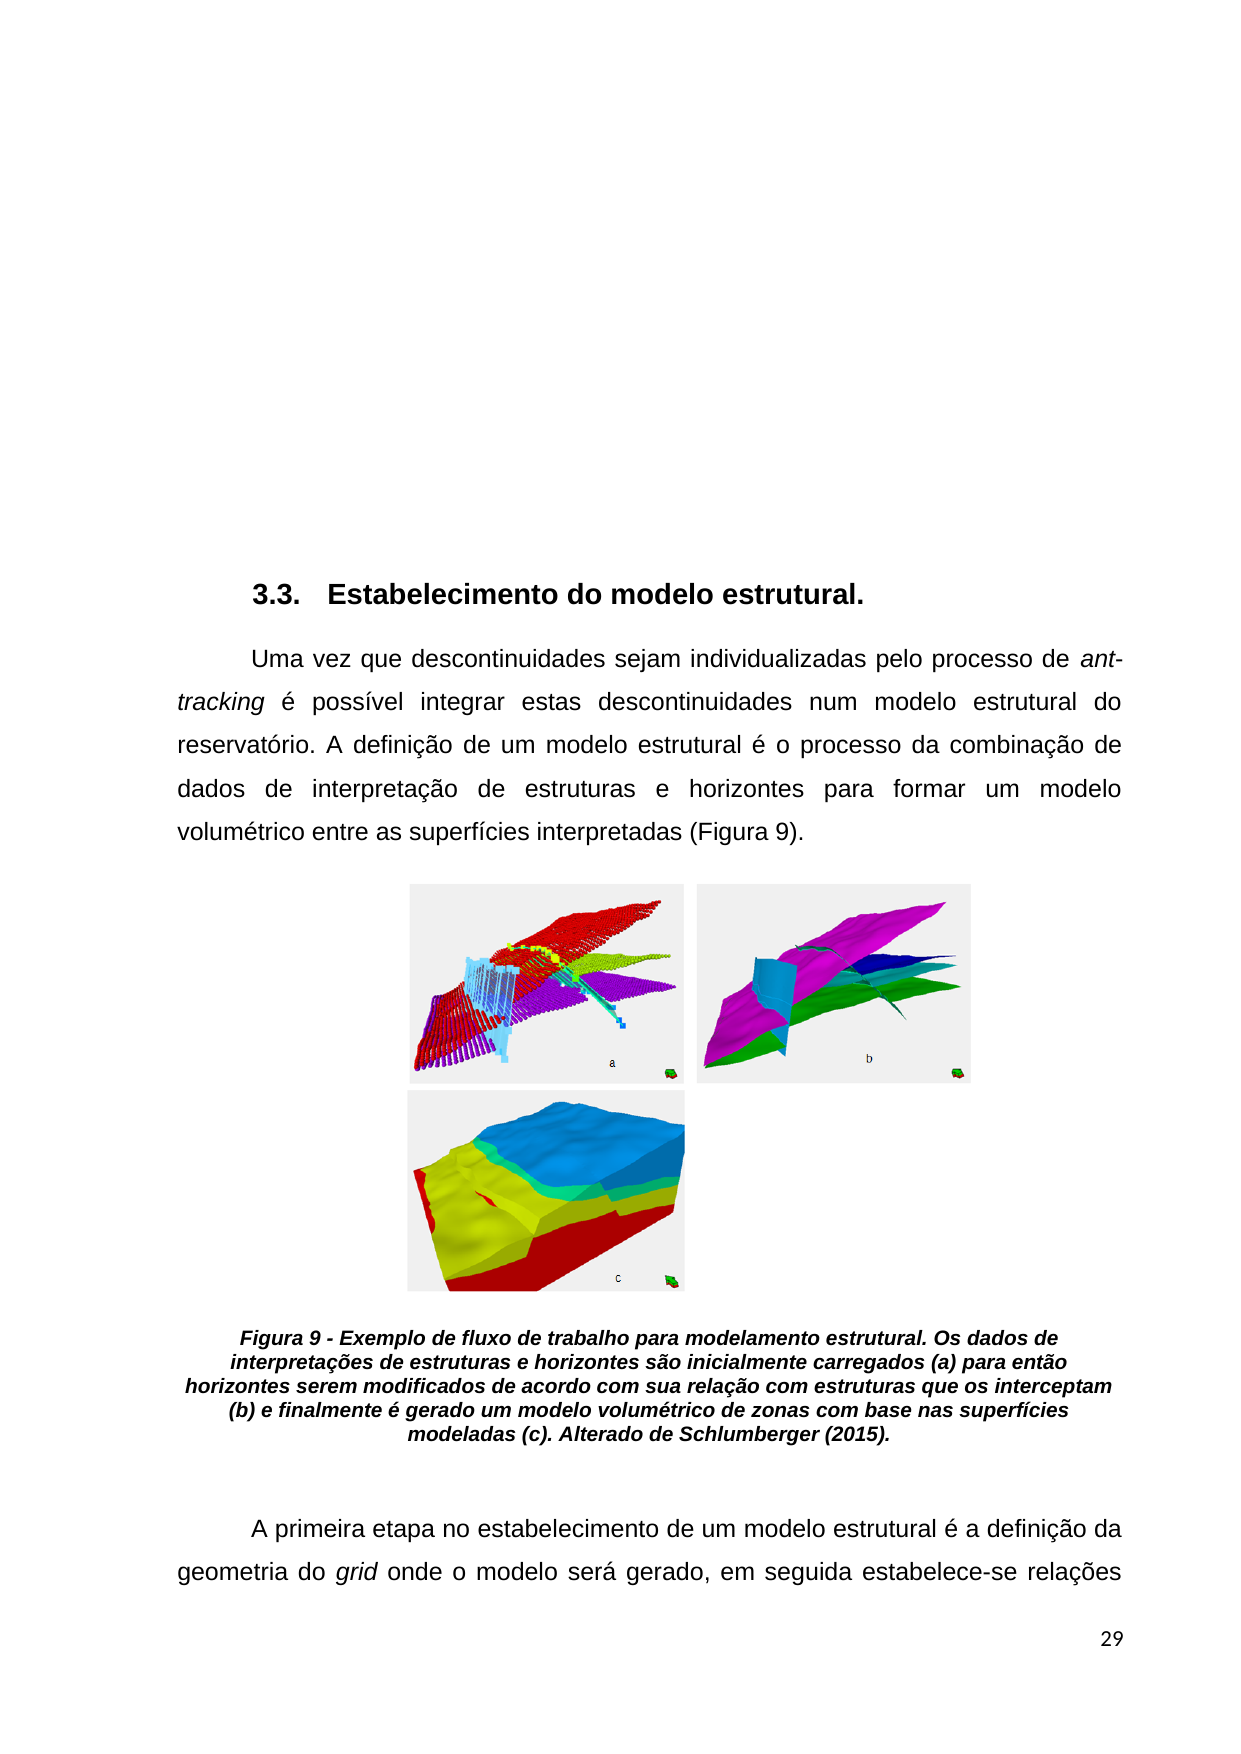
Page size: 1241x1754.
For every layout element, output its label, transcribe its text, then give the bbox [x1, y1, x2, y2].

text Figura 9 - Exemplo de fluxo de trabalho para modelamento estrutural. Os dados de interpretações de estruturas e horizontes são inicialmente carregados (a) para então horizontes serem modificados de acordo com sua relação com estruturas que os interceptam (b) e finalmente é gerado um modelo volumétrico de zonas com base nas superfícies modeladas (c). Alterado de Schlumberger (2015). [177, 1326, 1123, 1446]
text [177, 1514, 1123, 1586]
list Estabelecimento do modelo estrutural. [252, 577, 1123, 611]
picture [401, 876, 973, 1296]
text Uma vez que descontinuidades sejam individualizadas pelo processo de ant-tracking é possível integrar estas descontinuidades num modelo estrutural do reservatório. A definição de um modelo estrutural é o processo da combinação de dados de interpretação de estruturas e horizontes para formar um modelo volumétrico entre as superfícies interpretadas (Figura 9). [177, 644, 1123, 846]
